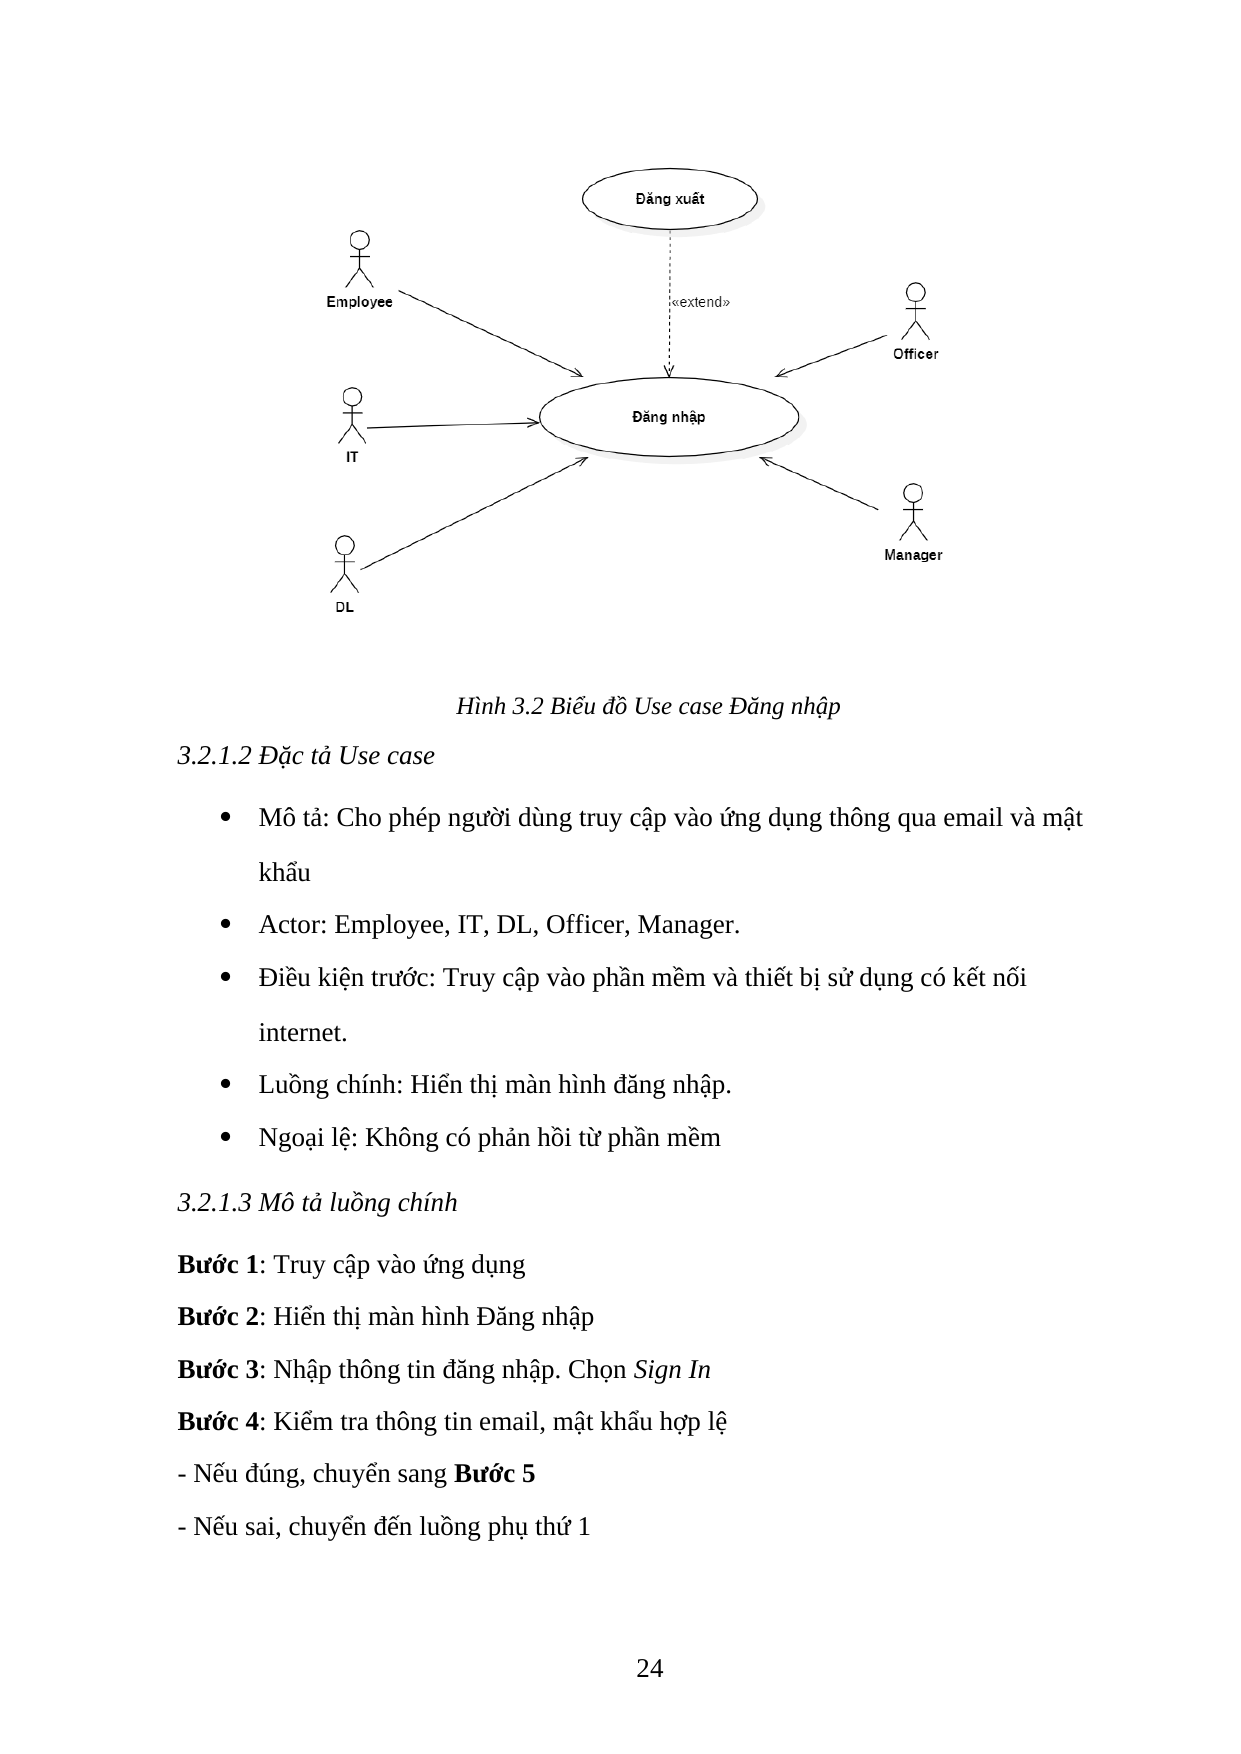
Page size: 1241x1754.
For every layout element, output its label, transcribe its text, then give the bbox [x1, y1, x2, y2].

text Bước 2: Hiển thị màn hình Đăng nhập [177, 1298, 1122, 1334]
text - Nếu sai, chuyển đến luồng phụ thứ 1 [177, 1507, 1122, 1544]
text - Nếu đúng, chuyển sang Bước 5 [177, 1455, 1122, 1492]
text Bước 4: Kiểm tra thông tin email, mật khẩu hợp lệ [177, 1402, 1122, 1439]
text Luồng chính: Hiển thị màn hình đăng nhập. [221, 1066, 1122, 1103]
text Ngoại lệ: Không có phản hồi từ phần mềm [221, 1118, 1122, 1155]
text Bước 3: Nhập thông tin đăng nhập. Chọn Sign In [177, 1350, 1122, 1387]
text 3.2.1.2 Đặc tả Use case [177, 736, 1122, 773]
picture [310, 157, 990, 664]
text Bước 1: Truy cập vào ứng dụng [177, 1245, 1122, 1282]
text 3.2.1.3 Mô tả luồng chính [177, 1183, 1122, 1220]
text Actor: Employee, IT, DL, Officer, Manager. [221, 906, 1122, 942]
text Mô tả: Cho phép người dùng truy cập vào ứng dụng thông qua email và mật khẩu [221, 798, 1122, 890]
text Điều kiện trước: Truy cập vào phần mềm và thiết bị sử dụng có kết nối internet. [221, 958, 1122, 1050]
